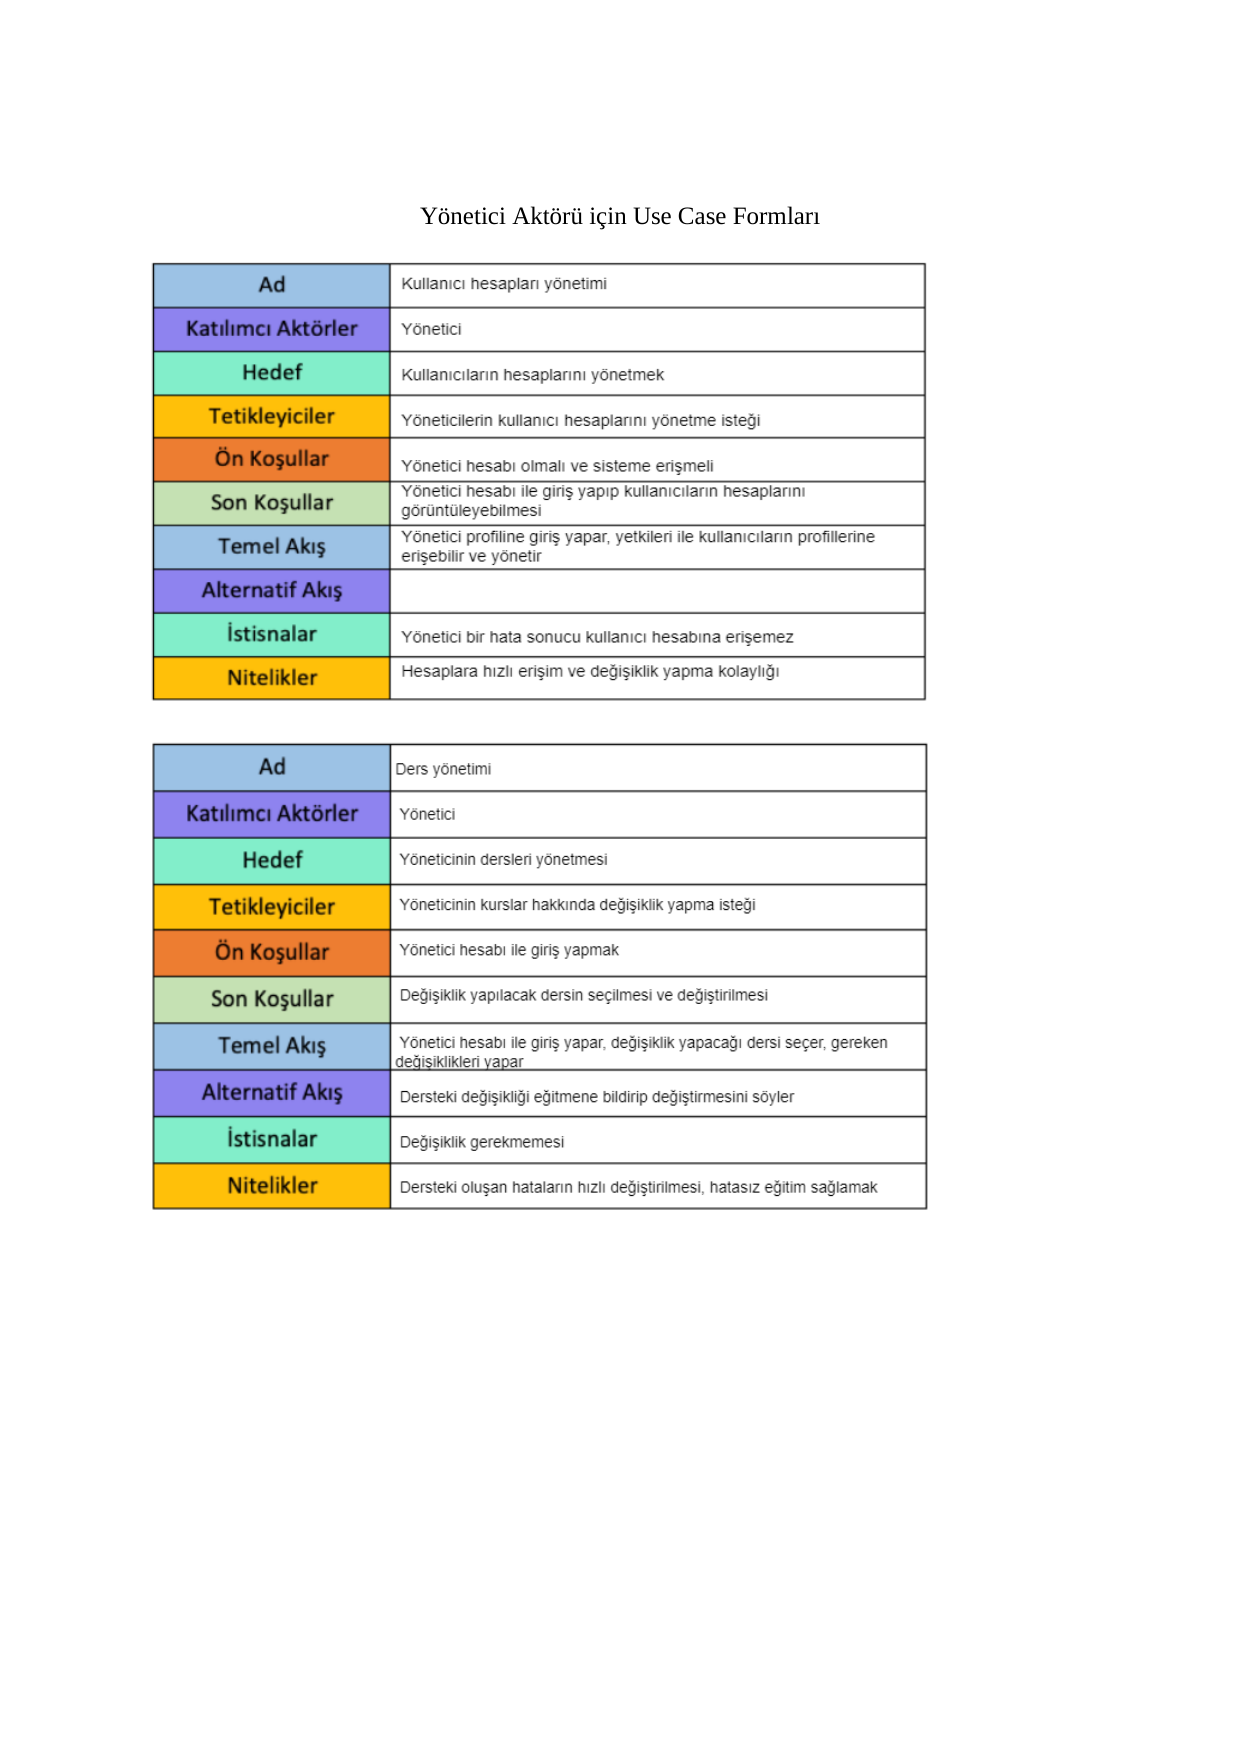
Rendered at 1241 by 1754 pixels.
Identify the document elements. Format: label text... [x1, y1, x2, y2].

picture [147, 255, 937, 711]
text Yönetici Aktörü için Use Case Formları [148, 201, 1093, 230]
picture [147, 735, 938, 1221]
